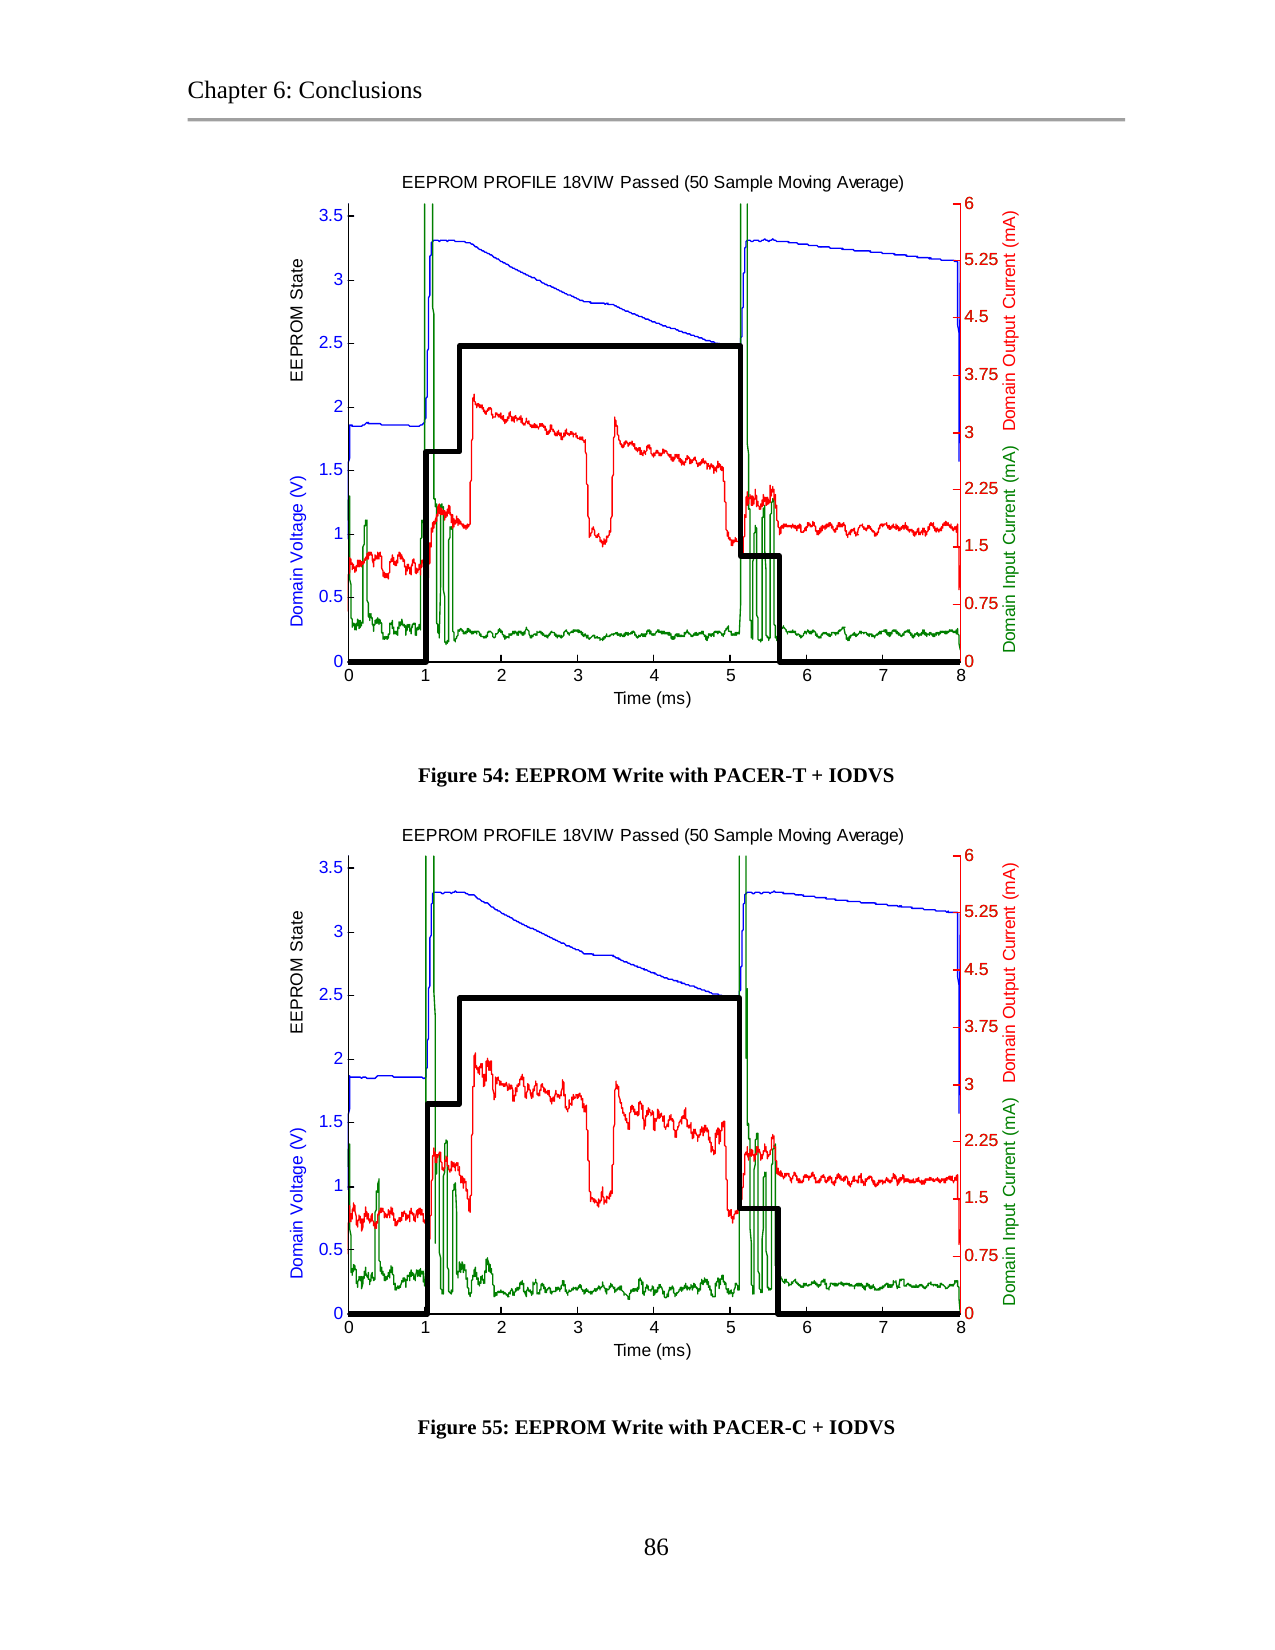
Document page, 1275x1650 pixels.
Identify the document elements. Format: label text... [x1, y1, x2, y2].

text Figure 55: EEPROM Write with PACER-C + IODVS [187, 1415, 1125, 1439]
text Figure 54: EEPROM Write with PACER-T + IODVS [187, 763, 1125, 787]
